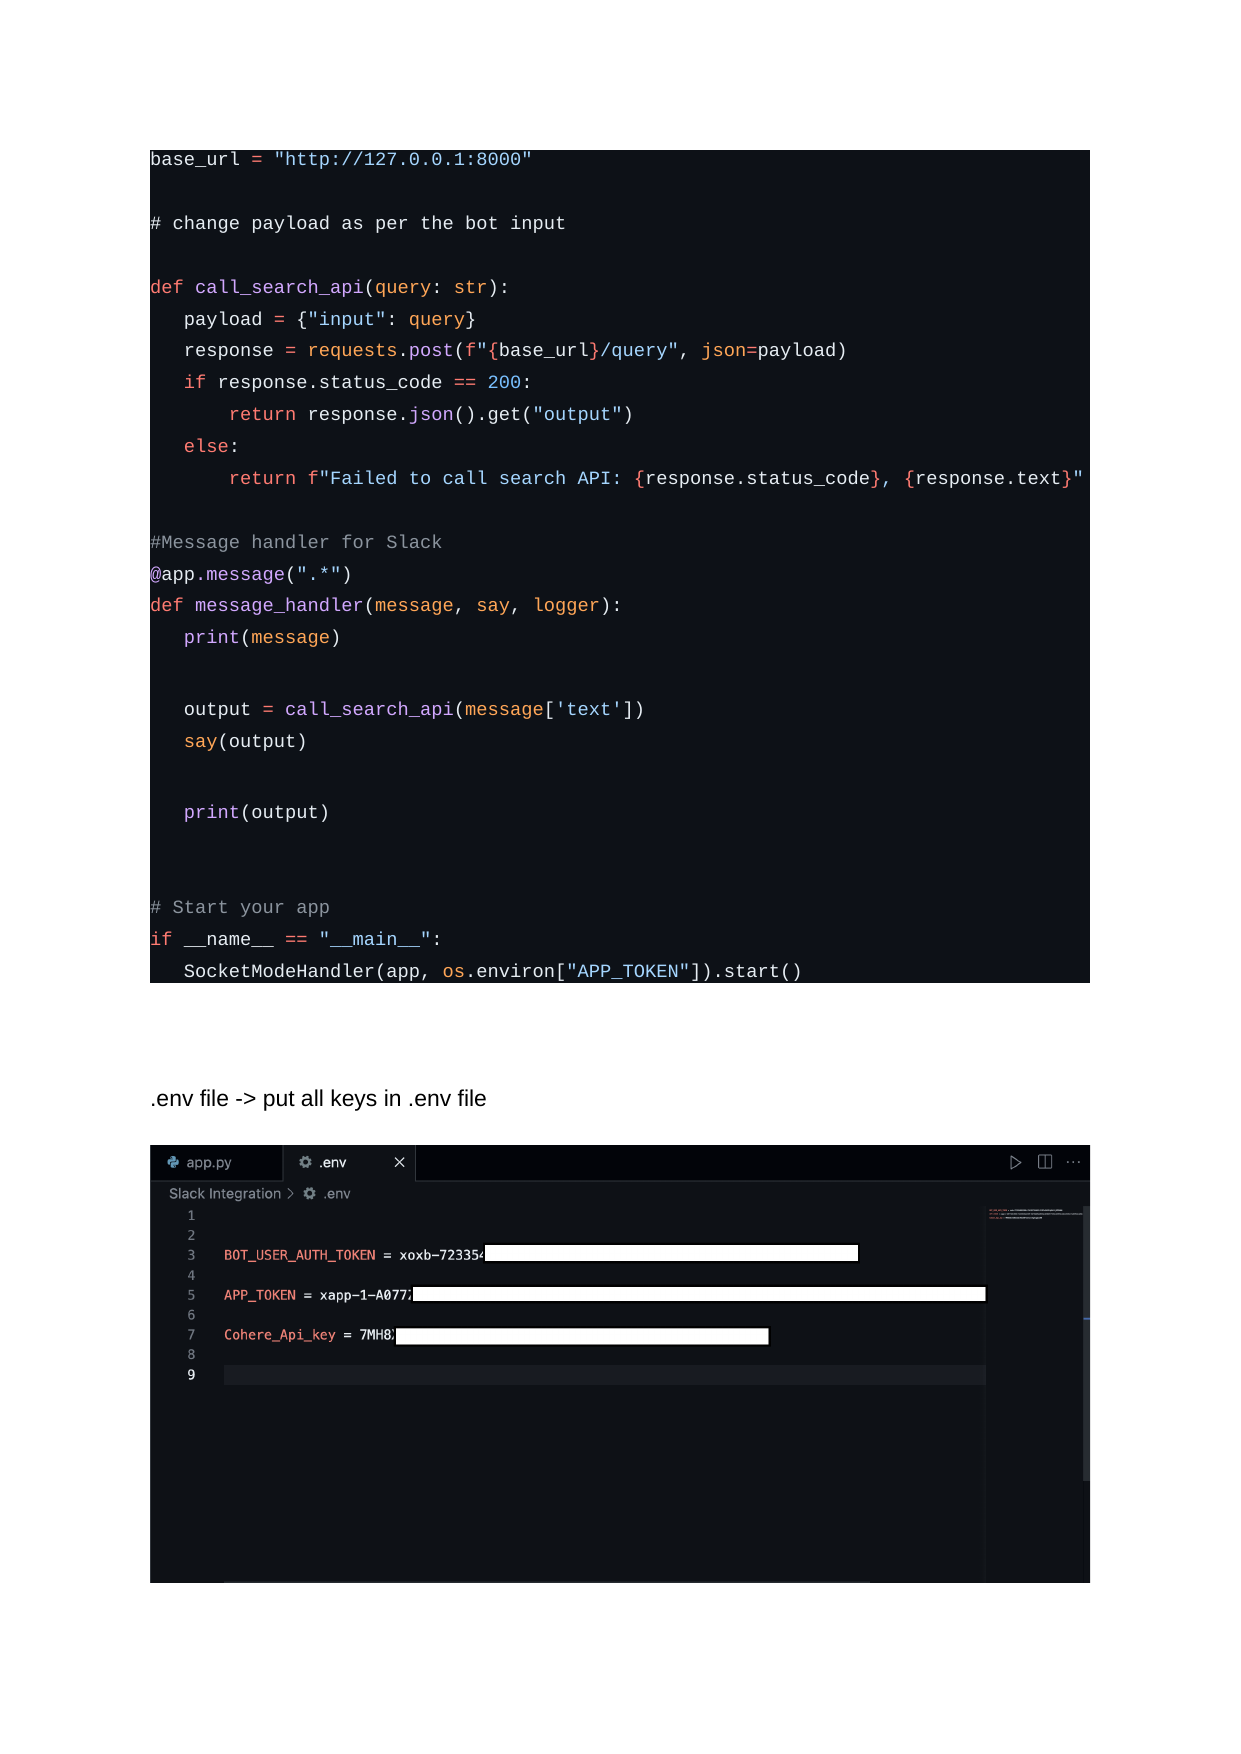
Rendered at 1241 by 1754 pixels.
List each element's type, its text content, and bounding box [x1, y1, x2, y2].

text payload = {"input": query} [150, 309, 1090, 331]
text base_url = "http://127.0.0.1:8000" [150, 150, 1090, 171]
text response = requests.post(f"{base_url}/query", json=payload) [150, 341, 1090, 362]
text print(message) [150, 628, 1090, 649]
text return f"Failed to call search API: {response.status_code}, {response.text}" [150, 469, 1090, 490]
text if response.status_code == 200: [150, 373, 1090, 394]
text @app.message(".*") [150, 564, 1090, 586]
text else: [150, 437, 1090, 458]
text # change payload as per the bot input [150, 214, 1090, 235]
text SocketModeHandler(app, os.environ["APP_TOKEN"]).start() [150, 962, 1090, 983]
picture [150, 1145, 1091, 1583]
text output = call_search_api(message['text']) [150, 699, 1090, 721]
text if __name__ == "__main__": [150, 930, 1090, 951]
text def call_search_api(query: str): [150, 277, 1090, 299]
text print(output) [150, 803, 1090, 824]
text # Start your app [150, 898, 1090, 919]
text .env file -> put all keys in .env file [150, 1084, 1090, 1111]
text say(output) [150, 731, 1090, 753]
text def message_handler(message, say, logger): [150, 596, 1090, 617]
text return response.json().get("output") [150, 405, 1090, 426]
text #Message handler for Slack [150, 532, 1090, 554]
